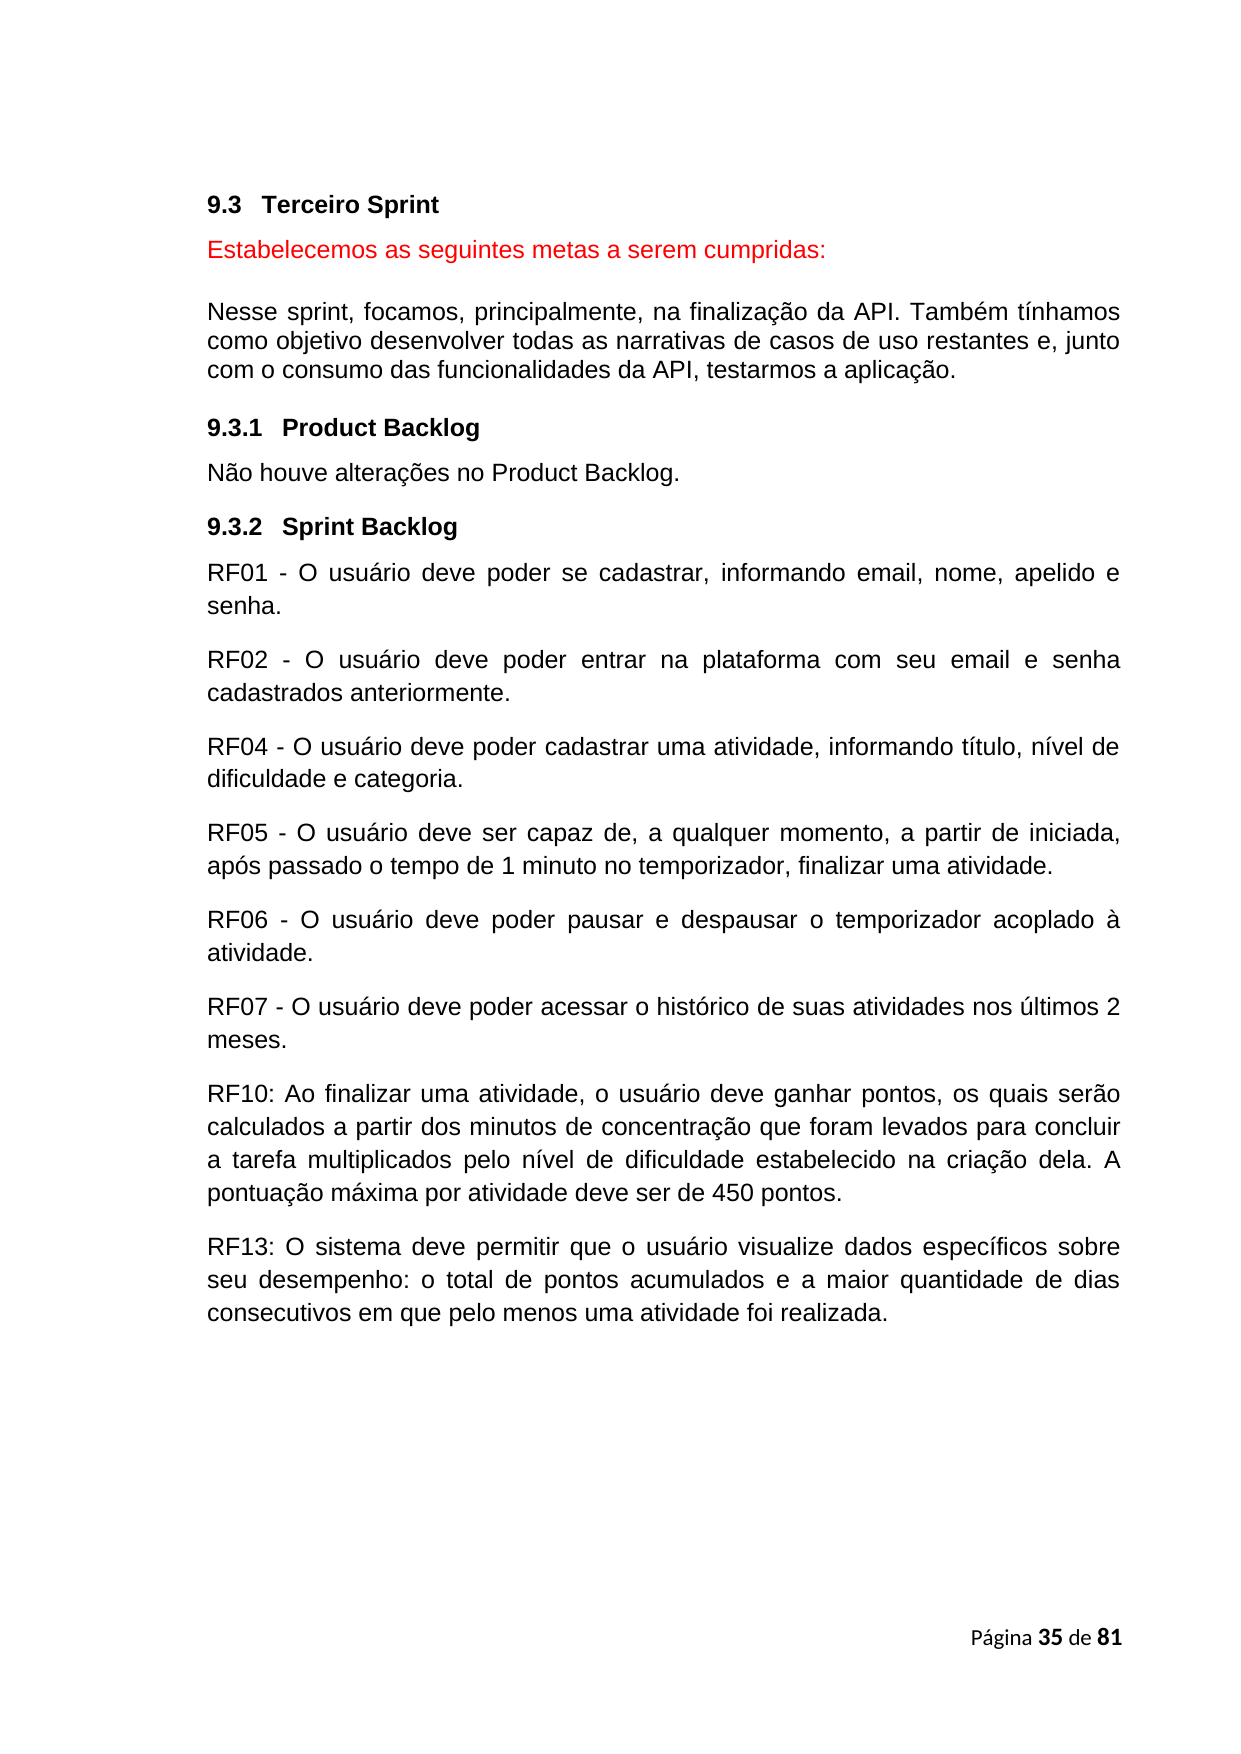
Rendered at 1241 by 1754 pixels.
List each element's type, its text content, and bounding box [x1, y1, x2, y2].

text RF10: Ao finalizar uma atividade, o usuário deve ganhar pontos, os quais serão calculados a partir dos minutos de concentração que foram levados para concluir a tarefa multiplicados pelo nível de dificuldade estabelecido na criação dela. A pontuação máxima por atividade deve ser de 450 pontos. [207, 1079, 1122, 1207]
subtitle Sprint Backlog [207, 512, 1122, 541]
subtitle Terceiro Sprint [207, 190, 1122, 218]
subtitle Product Backlog [207, 413, 1122, 442]
text RF01 - O usuário deve poder se cadastrar, informando email, nome, apelido e senha. [207, 558, 1122, 619]
text Nesse sprint, focamos, principalmente, na finalização da API. Também tínhamos como objetivo desenvolver todas as narrativas de casos de uso restantes e, junto com o consumo das funcionalidades da API, testarmos a aplicação. [207, 297, 1122, 384]
text RF07 - O usuário deve poder acessar o histórico de suas atividades nos últimos 2 meses. [207, 992, 1122, 1054]
text RF04 - O usuário deve poder cadastrar uma atividade, informando título, nível de dificuldade e categoria. [207, 731, 1122, 793]
text RF02 - O usuário deve poder entrar na plataforma com seu email e senha cadastrados anteriormente. [207, 644, 1122, 706]
text RF06 - O usuário deve poder pausar e despausar o temporizador acoplado à atividade. [207, 905, 1122, 967]
text Não houve alterações no Product Backlog. [207, 458, 1122, 487]
text RF13: O sistema deve permitir que o usuário visualize dados específicos sobre seu desempenho: o total de pontos acumulados e a maior quantidade de dias consecutivos em que pelo menos uma atividade foi realizada. [207, 1232, 1122, 1327]
text Estabelecemos as seguintes metas a serem cumpridas: [207, 235, 1122, 264]
text RF05 - O usuário deve ser capaz de, a qualquer momento, a partir de iniciada, após passado o tempo de 1 minuto no temporizador, finalizar uma atividade. [207, 818, 1122, 880]
